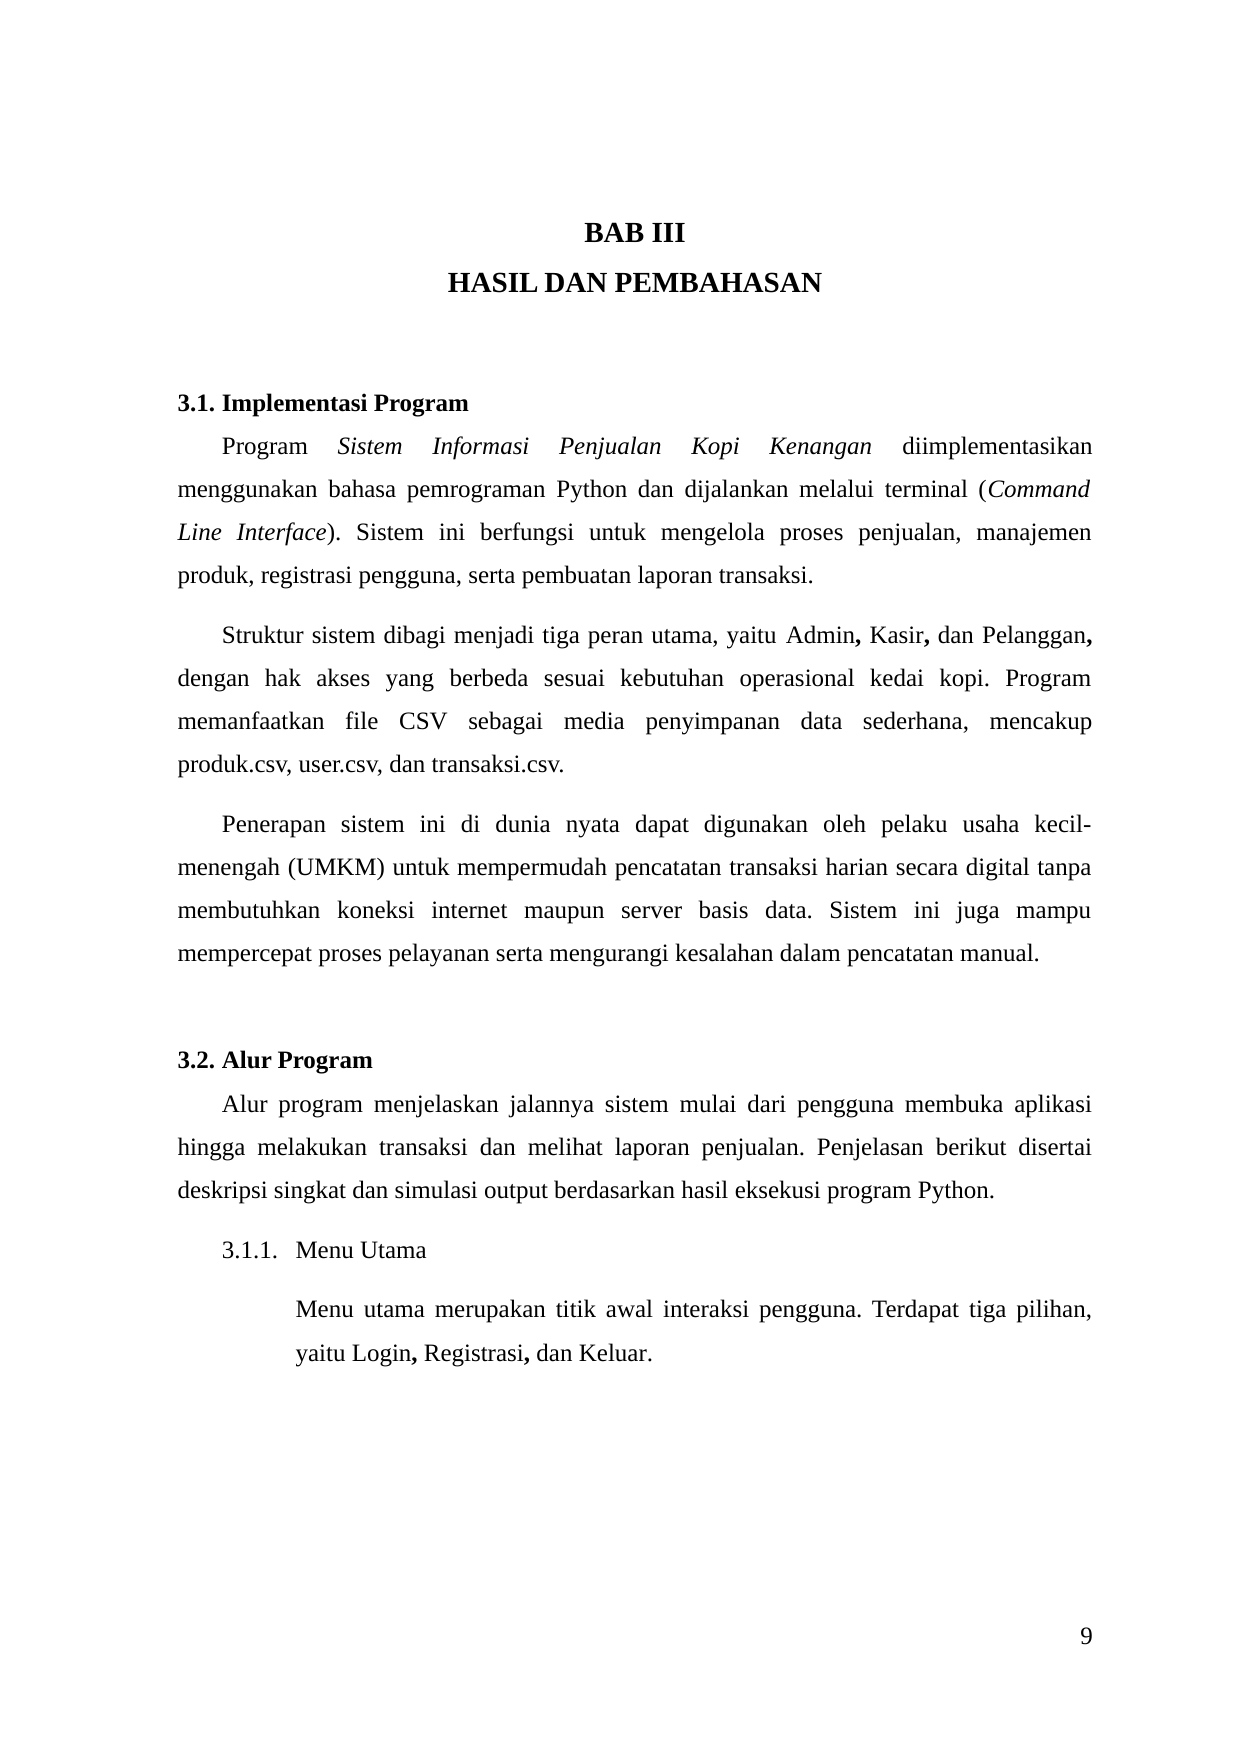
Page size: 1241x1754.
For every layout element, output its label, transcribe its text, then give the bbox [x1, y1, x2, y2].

text Alur program menjelaskan jalannya sistem mulai dari pengguna membuka aplikasi hingga melakukan transaksi dan melihat laporan penjualan. Penjelasan berikut disertai deskripsi singkat dan simulasi output berdasarkan hasil eksekusi program Python. [177, 1089, 1092, 1204]
text Program Sistem Informasi Penjualan Kopi Kenangan diimplementasikan menggunakan bahasa pemrograman Python dan dijalankan melalui terminal (Command Line Interface). Sistem ini berfungsi untuk mengelola proses penjualan, manajemen produk, registrasi pengguna, serta pembuatan laporan transaksi. [177, 431, 1092, 589]
text Menu utama merupakan titik awal interaksi pengguna. Terdapat tiga pilihan, yaitu Login, Registrasi, dan Keluar. [295, 1294, 1092, 1366]
list Menu Utama [222, 1235, 1092, 1263]
text Penerapan sistem ini di dunia nyata dapat digunakan oleh pelaku usaha kecil-menengah (UMKM) untuk mempermudah pencatatan transaksi harian secara digital tanpa membutuhkan koneksi internet maupun server basis data. Sistem ini juga mampu mempercepat proses pelayanan serta mengurangi kesalahan dalam pencatatan manual. [177, 809, 1092, 967]
subtitle Implementasi Program [177, 388, 1092, 416]
subtitle BAB III HASIL DAN PEMBAHASAN [177, 215, 1092, 298]
text Struktur sistem dibagi menjadi tiga peran utama, yaitu Admin, Kasir, dan Pelanggan, dengan hak akses yang berbeda sesuai kebutuhan operasional kedai kopi. Program memanfaatkan file CSV sebagai media penyimpanan data sederhana, mencakup produk.csv, user.csv, dan transaksi.csv. [177, 620, 1092, 778]
subtitle Alur Program [177, 1046, 1092, 1074]
